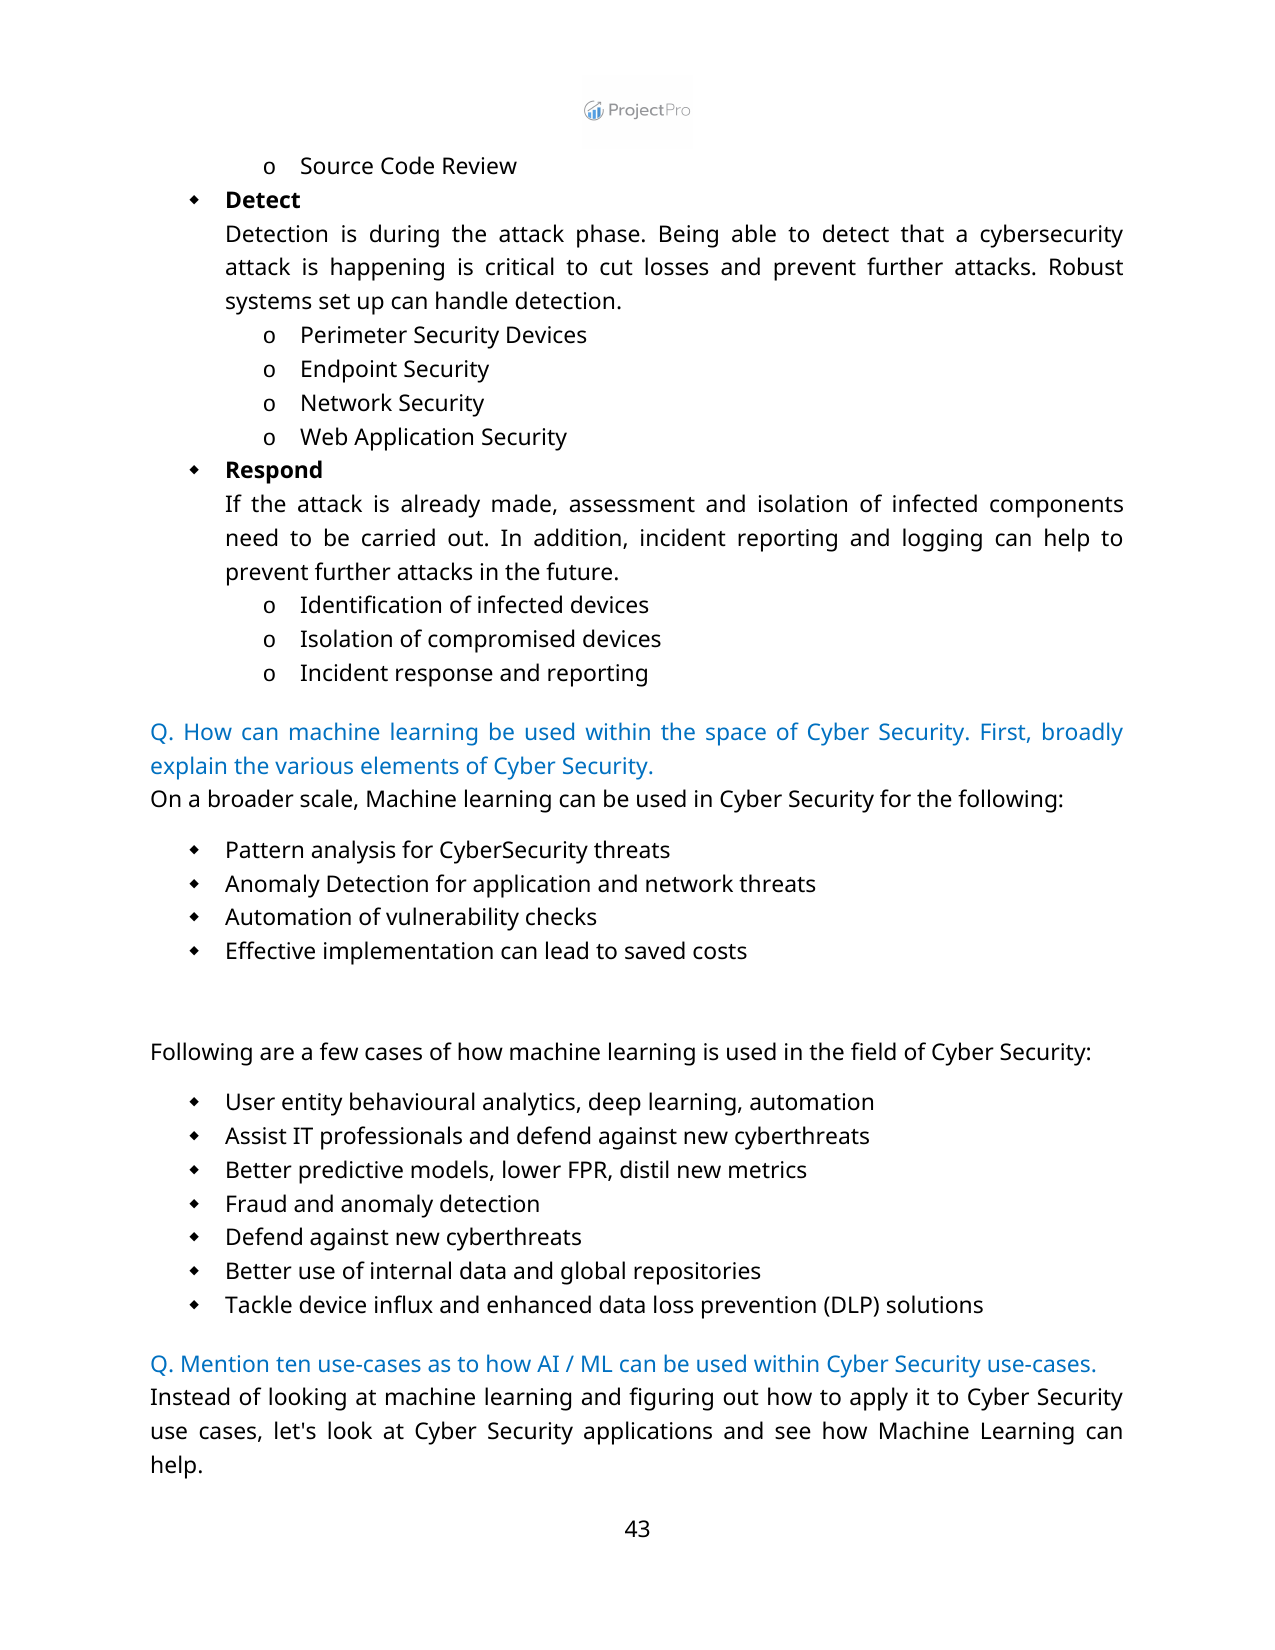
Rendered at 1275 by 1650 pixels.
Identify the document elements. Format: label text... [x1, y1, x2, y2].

list Endpoint Security [262, 353, 1125, 384]
list Anomaly Detection for application and network threats [187, 867, 1125, 899]
list Pattern analysis for CyberSecurity threats [187, 834, 1125, 865]
picture [582, 75, 693, 149]
list Source Code Review [262, 150, 1125, 181]
list Identification of infected devices [262, 589, 1125, 621]
list Better predictive models, lower FPR, distil new metrics [187, 1154, 1125, 1185]
list Isolation of compromised devices [262, 623, 1125, 654]
list Better use of internal data and global repositories [187, 1255, 1125, 1286]
list Network Security [262, 387, 1125, 418]
list Effective implementation can lead to saved costs [187, 935, 1125, 966]
subtitle Q. How can machine learning be used within the space of Cyber Security. First, broadly explain the various elements of Cyber Security. [150, 716, 1125, 781]
text On a broader scale, Machine learning can be used in Cyber Security for the following: [150, 783, 1125, 814]
list Tackle device influx and enhanced data loss prevention (DLP) solutions [187, 1289, 1125, 1320]
list User entity behavioural analytics, deep learning, automation [187, 1086, 1125, 1117]
list Web Application Security [262, 420, 1125, 452]
list Assist IT professionals and defend against new cyberthreats [187, 1120, 1125, 1151]
list Detect Detection is during the attack phase. Being able to detect that a cybersecurity attack is happening is critical to cut losses and prevent further attacks. Robust systems set up can handle detection. [187, 184, 1125, 316]
list Fraud and anomaly detection [187, 1187, 1125, 1219]
text Instead of looking at machine learning and figuring out how to apply it to Cyber Security use cases, let's look at Cyber Security applications and see how Machine Learning can help. [150, 1381, 1125, 1480]
list Respond If the attack is already made, assessment and isolation of infected components need to be carried out. In addition, incident reporting and logging can help to prevent further attacks in the future. [187, 454, 1125, 587]
text Following are a few cases of how machine learning is used in the field of Cyber Security: [150, 1036, 1125, 1067]
list Perimeter Security Devices [262, 319, 1125, 350]
list Automation of vulnerability checks [187, 901, 1125, 932]
subtitle Q. Mention ten use-cases as to how AI / ML can be used within Cyber Security use-cases. [150, 1347, 1125, 1379]
list Defend against new cyberthreats [187, 1221, 1125, 1252]
list Incident response and reporting [262, 657, 1125, 688]
